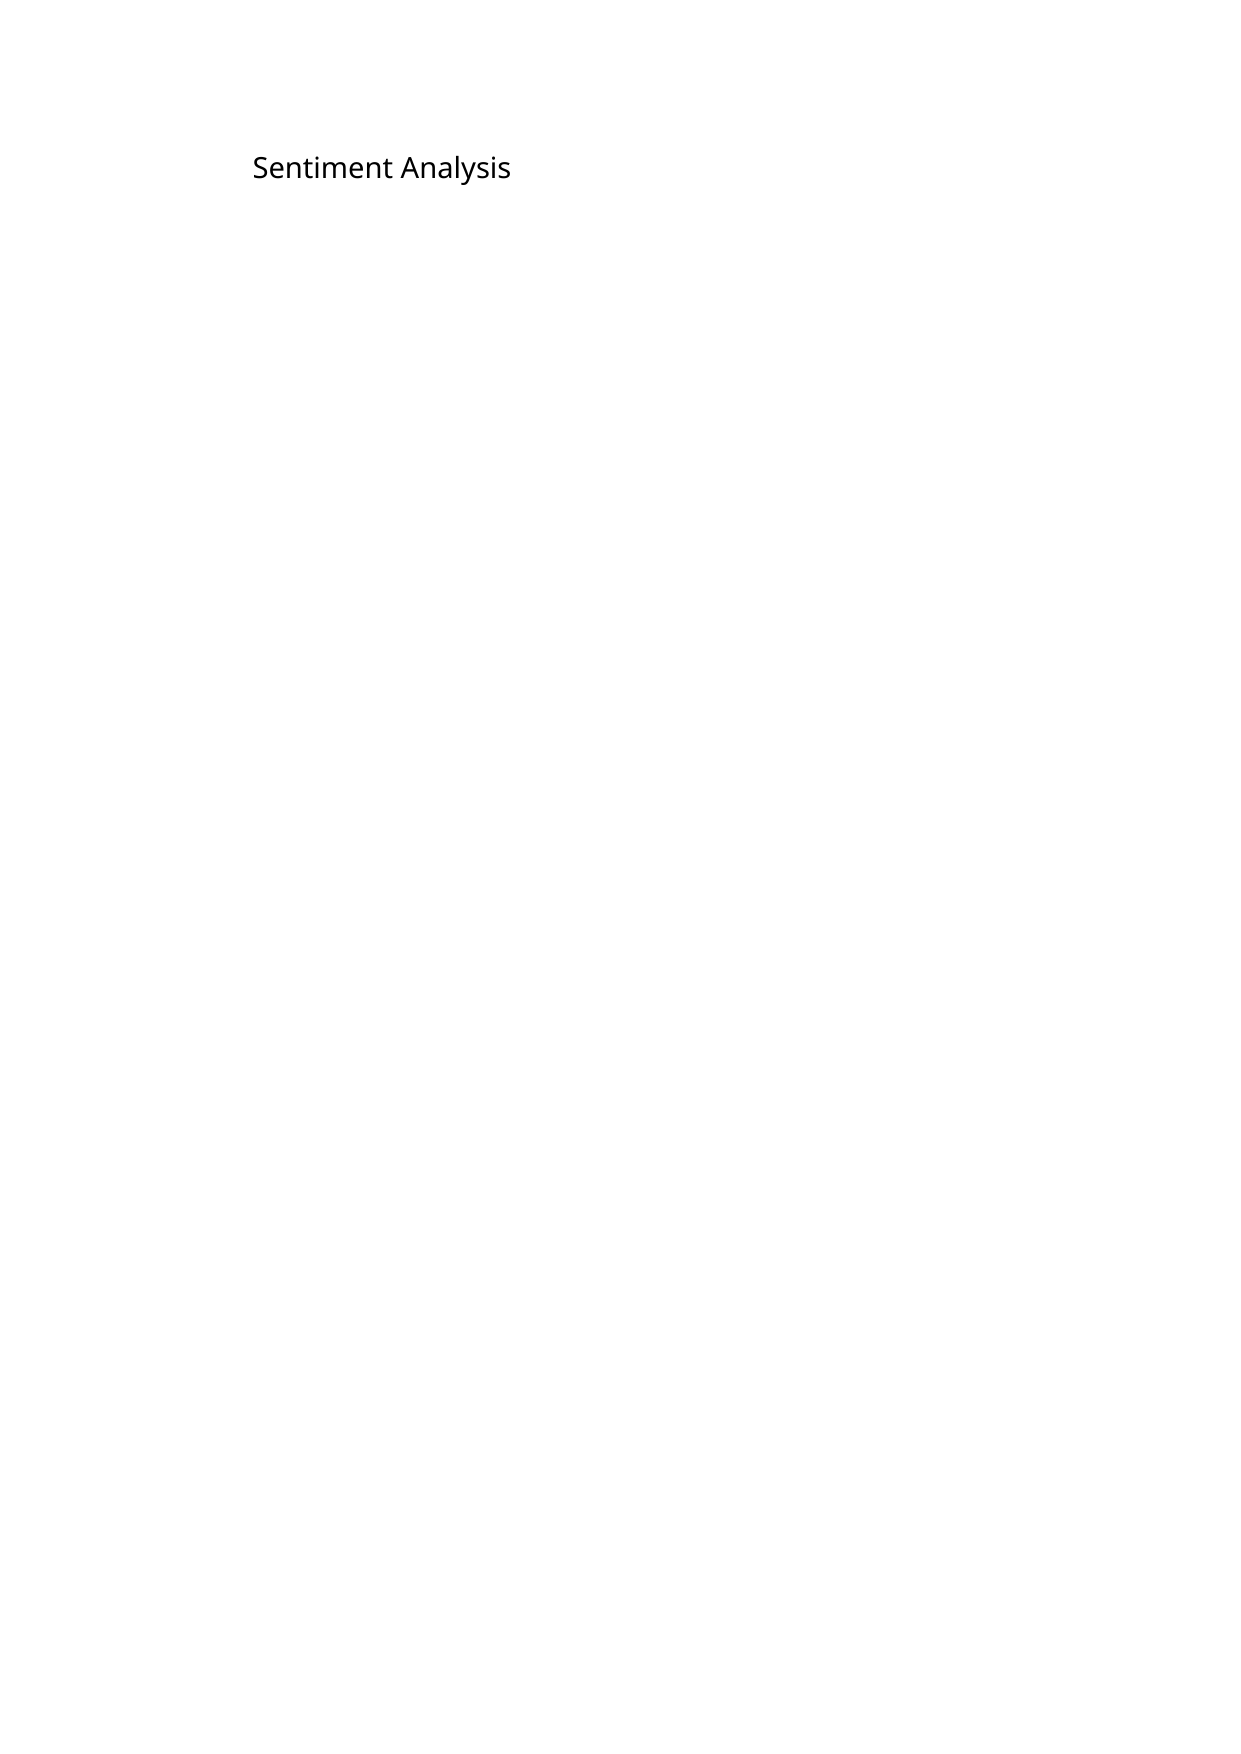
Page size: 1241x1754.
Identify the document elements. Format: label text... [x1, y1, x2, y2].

subtitle Sentiment Analysis [252, 148, 1063, 187]
